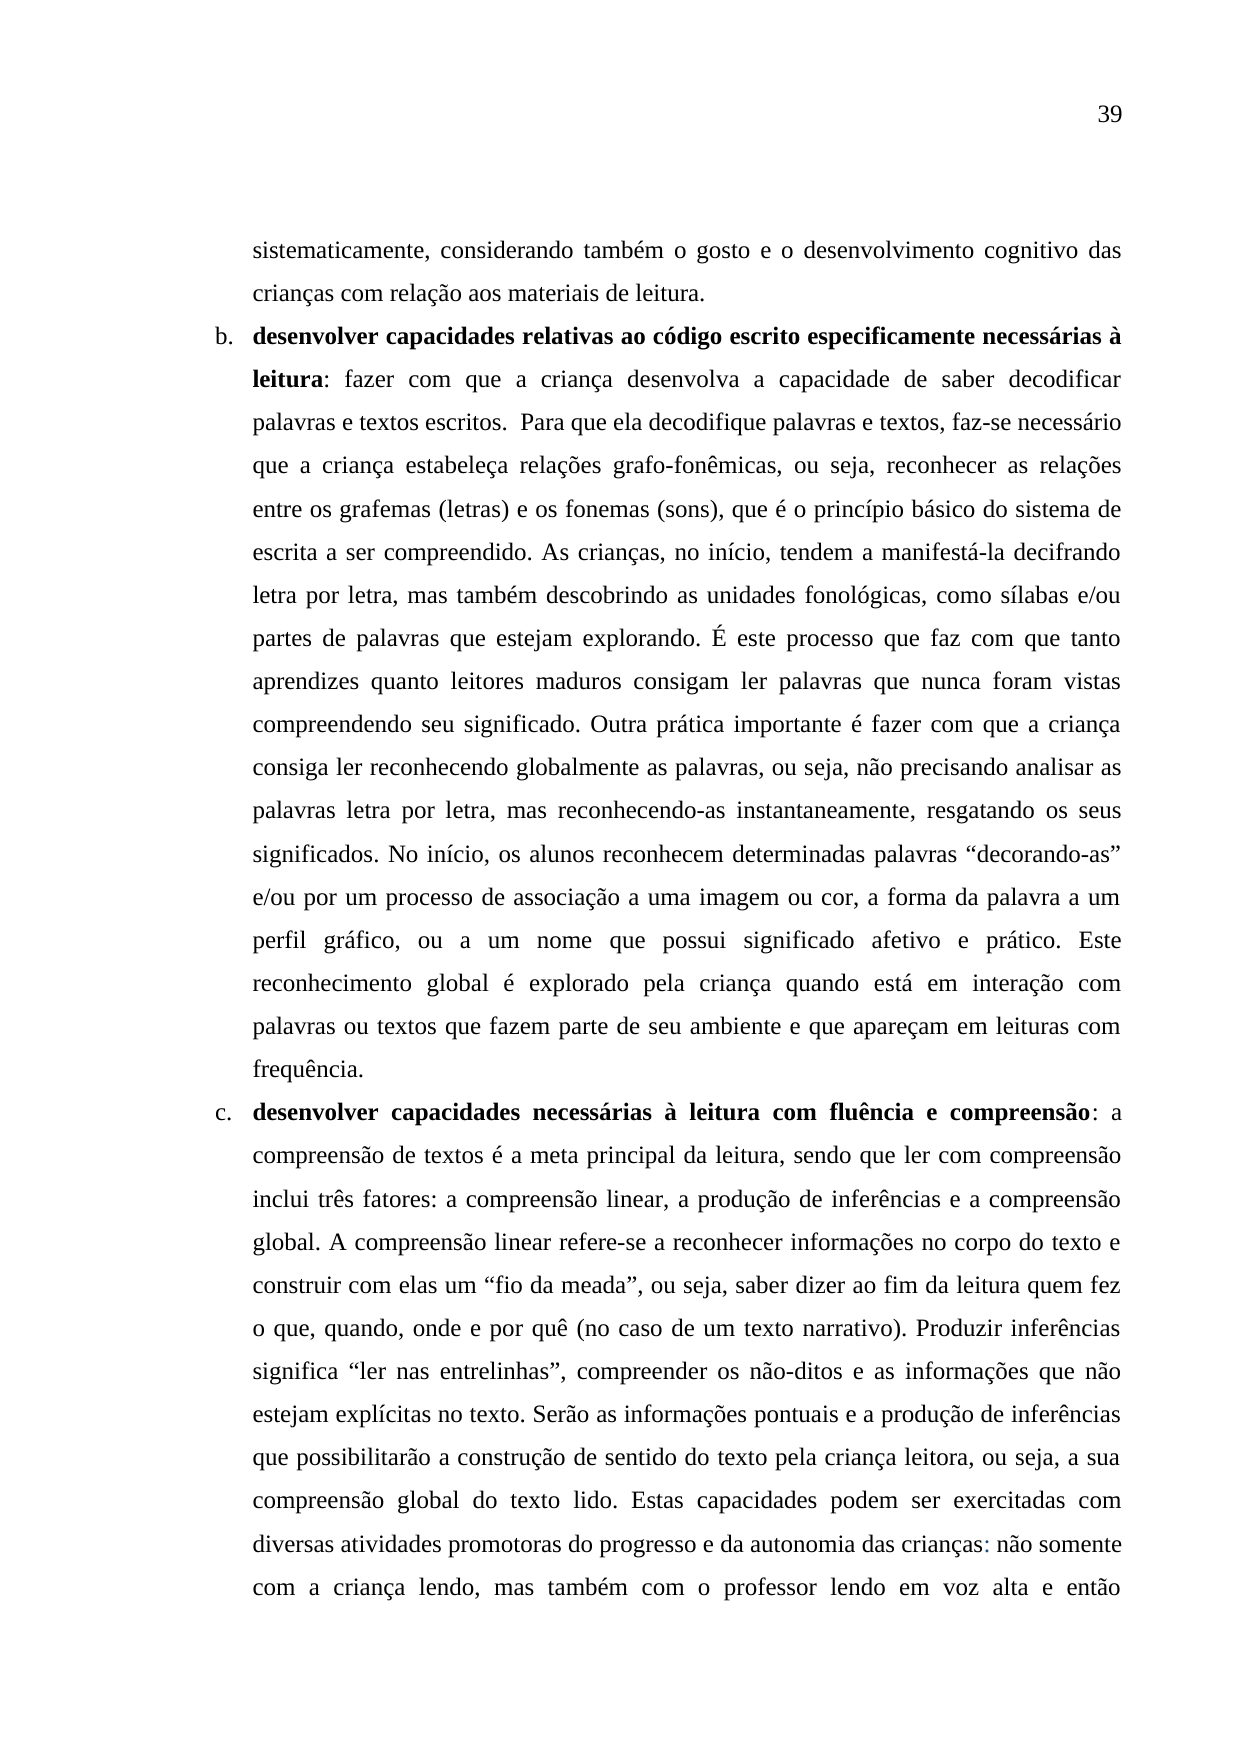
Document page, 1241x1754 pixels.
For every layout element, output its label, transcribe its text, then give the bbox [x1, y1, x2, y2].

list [215, 1097, 1122, 1601]
list desenvolver capacidades relativas ao código escrito especificamente necessárias à leitura: fazer com que a criança desenvolva a capacidade de saber decodificar palavras e textos escritos. Para que ela decodifique palavras e textos, faz-se necessário que a criança estabeleça relações grafo-fonêmicas, ou seja, reconhecer as relações entre os grafemas (letras) e os fonemas (sons), que é o princípio básico do sistema de escrita a ser compreendido. As crianças, no início, tendem a manifestá-la decifrando letra por letra, mas também descobrindo as unidades fonológicas, como sílabas e/ou partes de palavras que estejam explorando. É este processo que faz com que tanto aprendizes quanto leitores maduros consigam ler palavras que nunca foram vistas compreendendo seu significado. Outra prática importante é fazer com que a criança consiga ler reconhecendo globalmente as palavras, ou seja, não precisando analisar as palavras letra por letra, mas reconhecendo-as instantaneamente, resgatando os seus significados. No início, os alunos reconhecem determinadas palavras “decorando-as” e/ou por um processo de associação a uma imagem ou cor, a forma da palavra a um perfil gráfico, ou a um nome que possui significado afetivo e prático. Este reconhecimento global é explorado pela criança quando está em interação com palavras ou textos que fazem parte de seu ambiente e que apareçam em leituras com frequência. [215, 321, 1122, 1083]
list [215, 235, 1122, 307]
